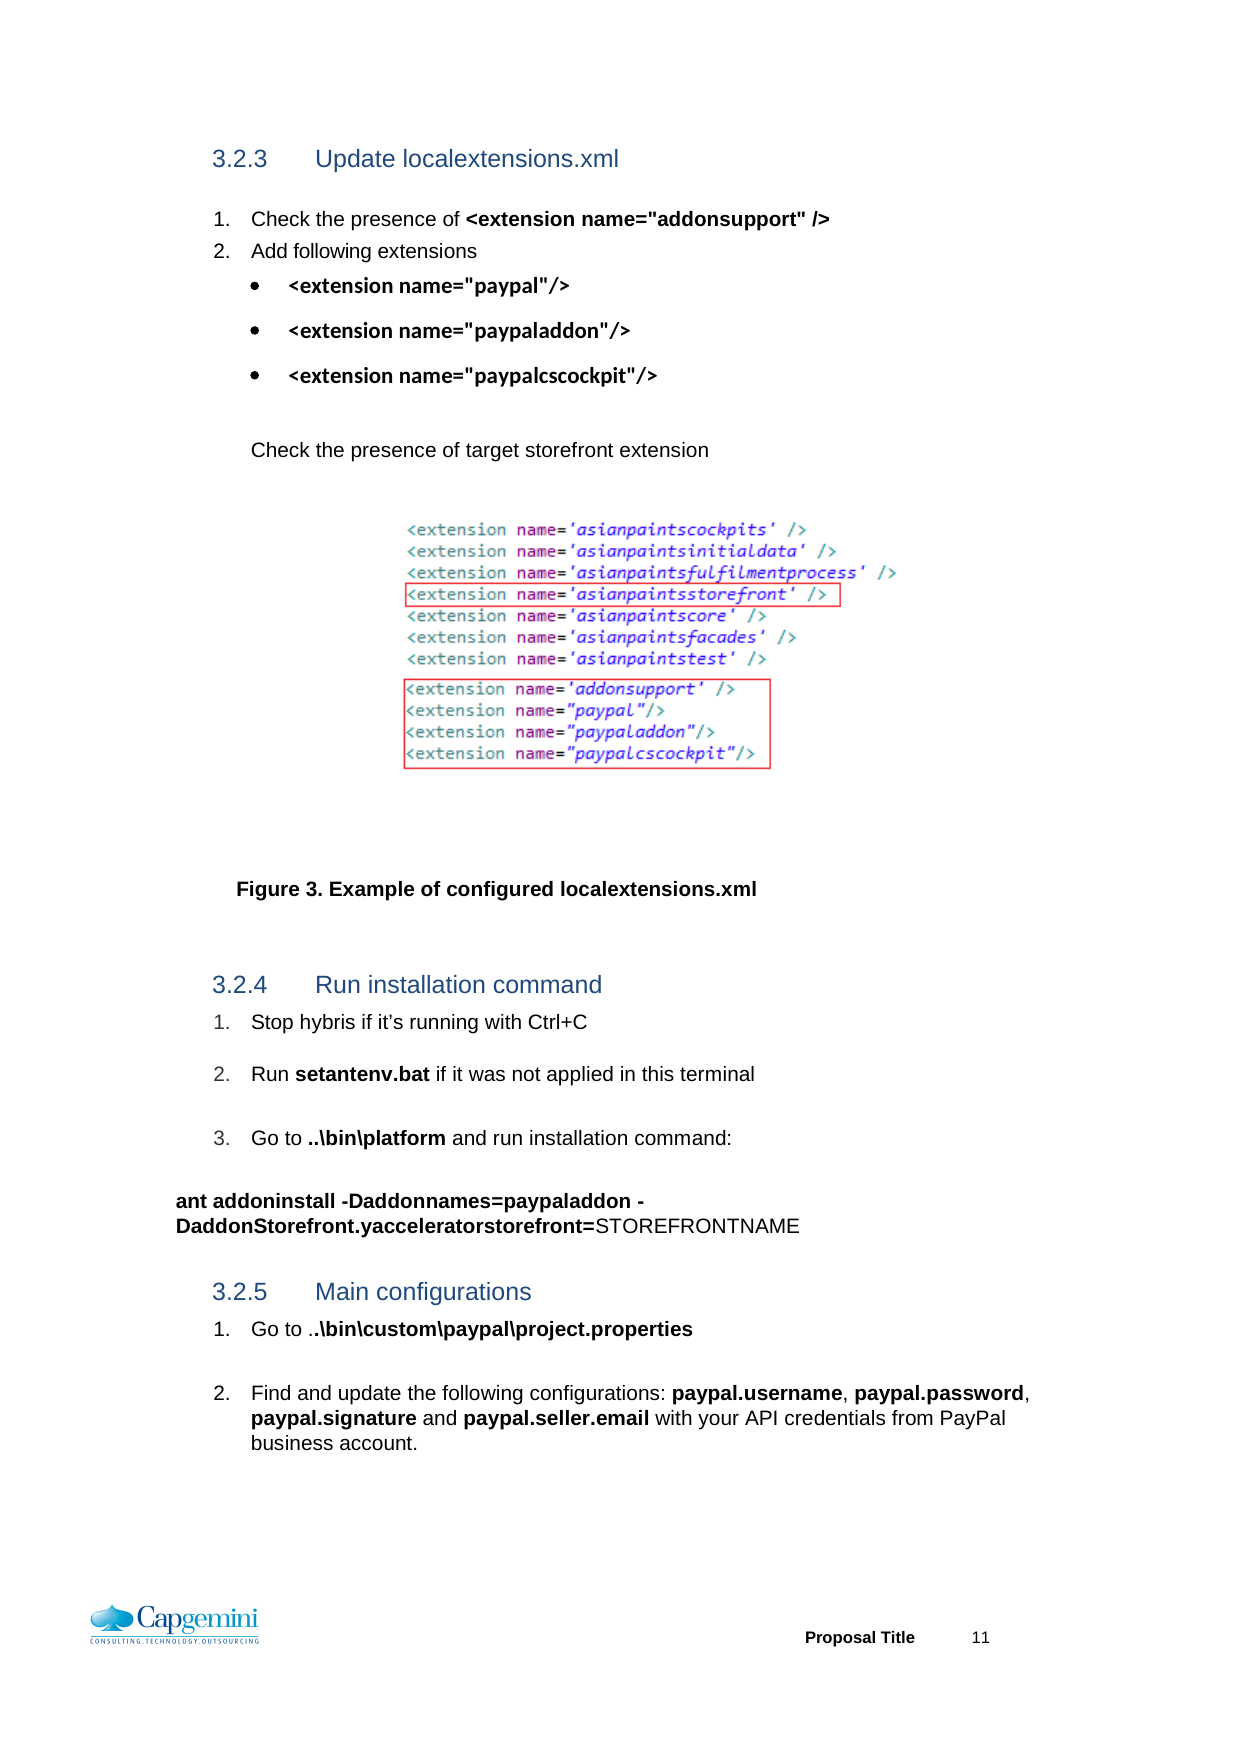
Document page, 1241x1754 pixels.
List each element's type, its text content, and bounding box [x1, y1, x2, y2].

text Figure 3. Example of configured localextensions.xml [90, 877, 903, 901]
picture [401, 514, 914, 861]
text 2. Run setantenv.bat if it was not applied in this terminal [213, 1062, 1150, 1086]
list <extension name="paypalcscockpit"/> [251, 361, 1150, 389]
text Check the presence of target storefront extension [251, 438, 1150, 462]
list <extension name="paypaladdon"/> [251, 316, 1150, 344]
text 1. Go to ..\bin\custom\paypal\project.properties [213, 1317, 1150, 1341]
text 1. Stop hybris if it’s running with Ctrl+C [213, 1009, 1150, 1033]
text 2. Add following extensions [213, 239, 1150, 263]
subtitle Run installation command [187, 969, 1150, 998]
text 2. Find and update the following configurations: paypal.username, paypal.password, paypal.signature and paypal.seller.email with your API credentials from PayPal business account. [213, 1381, 1069, 1454]
subtitle Main configurations [187, 1277, 1150, 1306]
list <extension name="paypal"/> [251, 272, 1150, 299]
text ant addoninstall -Daddonnames=paypaladdon - DaddonStorefront.yacceleratorstorefront=STOREFRONTNAME [176, 1189, 1149, 1238]
subtitle Update localextensions.xml [187, 144, 1150, 173]
text 1. Check the presence of <extension name="addonsupport" /> [213, 207, 1150, 231]
picture [90, 1604, 259, 1644]
text 3. Go to ..\bin\platform and run installation command: [213, 1126, 1150, 1149]
